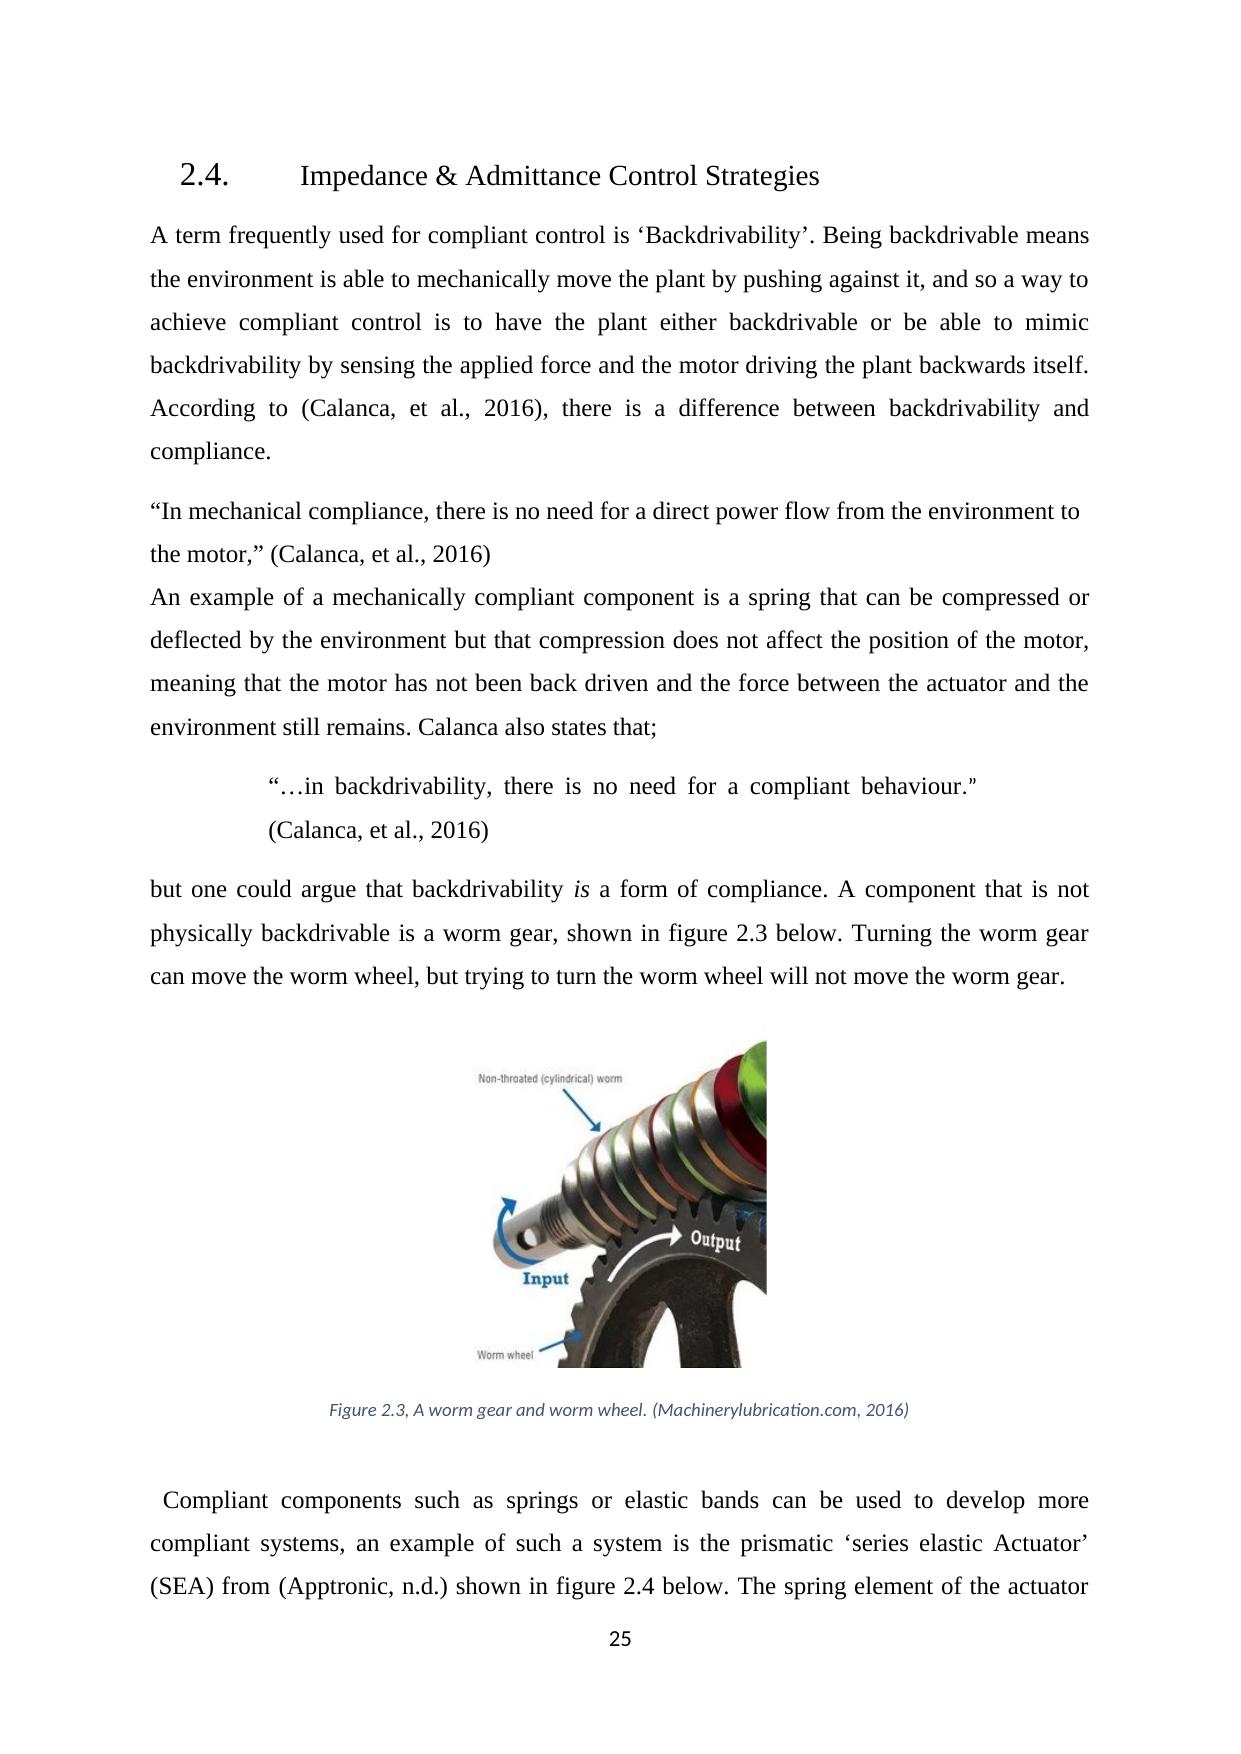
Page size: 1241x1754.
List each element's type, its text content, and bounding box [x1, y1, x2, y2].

text “…in backdrivability, there is no need for a compliant behaviour.” [268, 771, 977, 843]
text but one could argue that backdrivability is a form of compliance. A component that is not physically backdrivable is a worm gear, shown in figure 2.3 below. Turning the worm gear can move the worm wheel, but trying to turn the worm wheel will not move the worm gear. [150, 874, 1090, 989]
text “In mechanical compliance, there is no need for a direct power flow from the environment to the motor,” [150, 496, 1080, 568]
picture [473, 1020, 767, 1368]
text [150, 1485, 1090, 1600]
text An example of a mechanically compliant component is a spring that can be compressed or deflected by the environment but that compression does not affect the position of the motor, meaning that the motor has not been back driven and the force between the actuator and the environment still remains. Calanca also states that; [150, 582, 1090, 740]
text Figure 2.3, A worm gear and worm wheel. [150, 1398, 1090, 1421]
text A term frequently used for compliant control is ‘Backdrivability’. Being backdrivable means the environment is able to mechanically move the plant by pushing against it, and so a way to achieve compliant control is to have the plant either backdrivable or be able to mimic backdrivability by sensing the applied force and the motor driving the plant backwards itself. According to , there is a difference between backdrivability and compliance. [150, 221, 1090, 465]
subtitle Impedance & Admittance Control Strategies [179, 154, 1090, 192]
